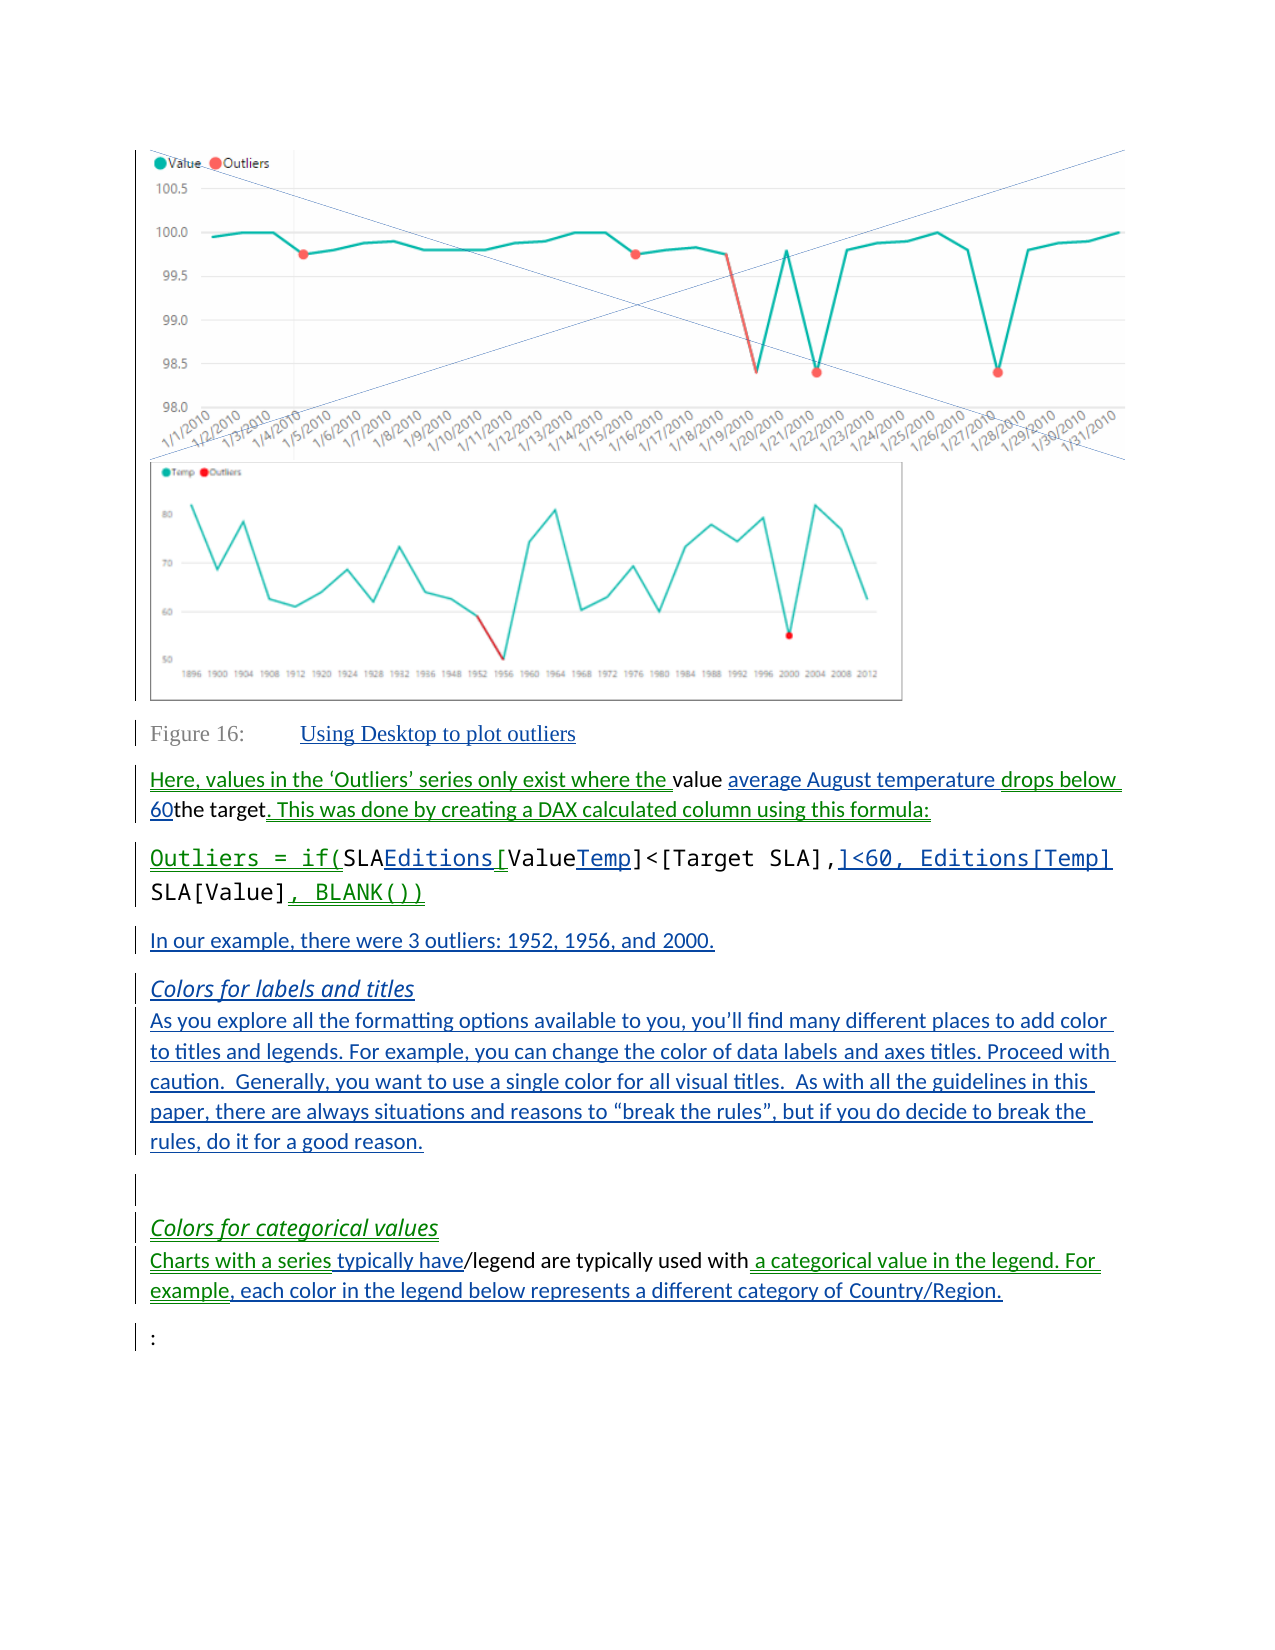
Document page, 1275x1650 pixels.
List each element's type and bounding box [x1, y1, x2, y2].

picture [641, 151, 1125, 459]
picture [150, 151, 634, 459]
picture [150, 462, 903, 701]
picture [154, 150, 1121, 304]
picture [153, 306, 1122, 460]
